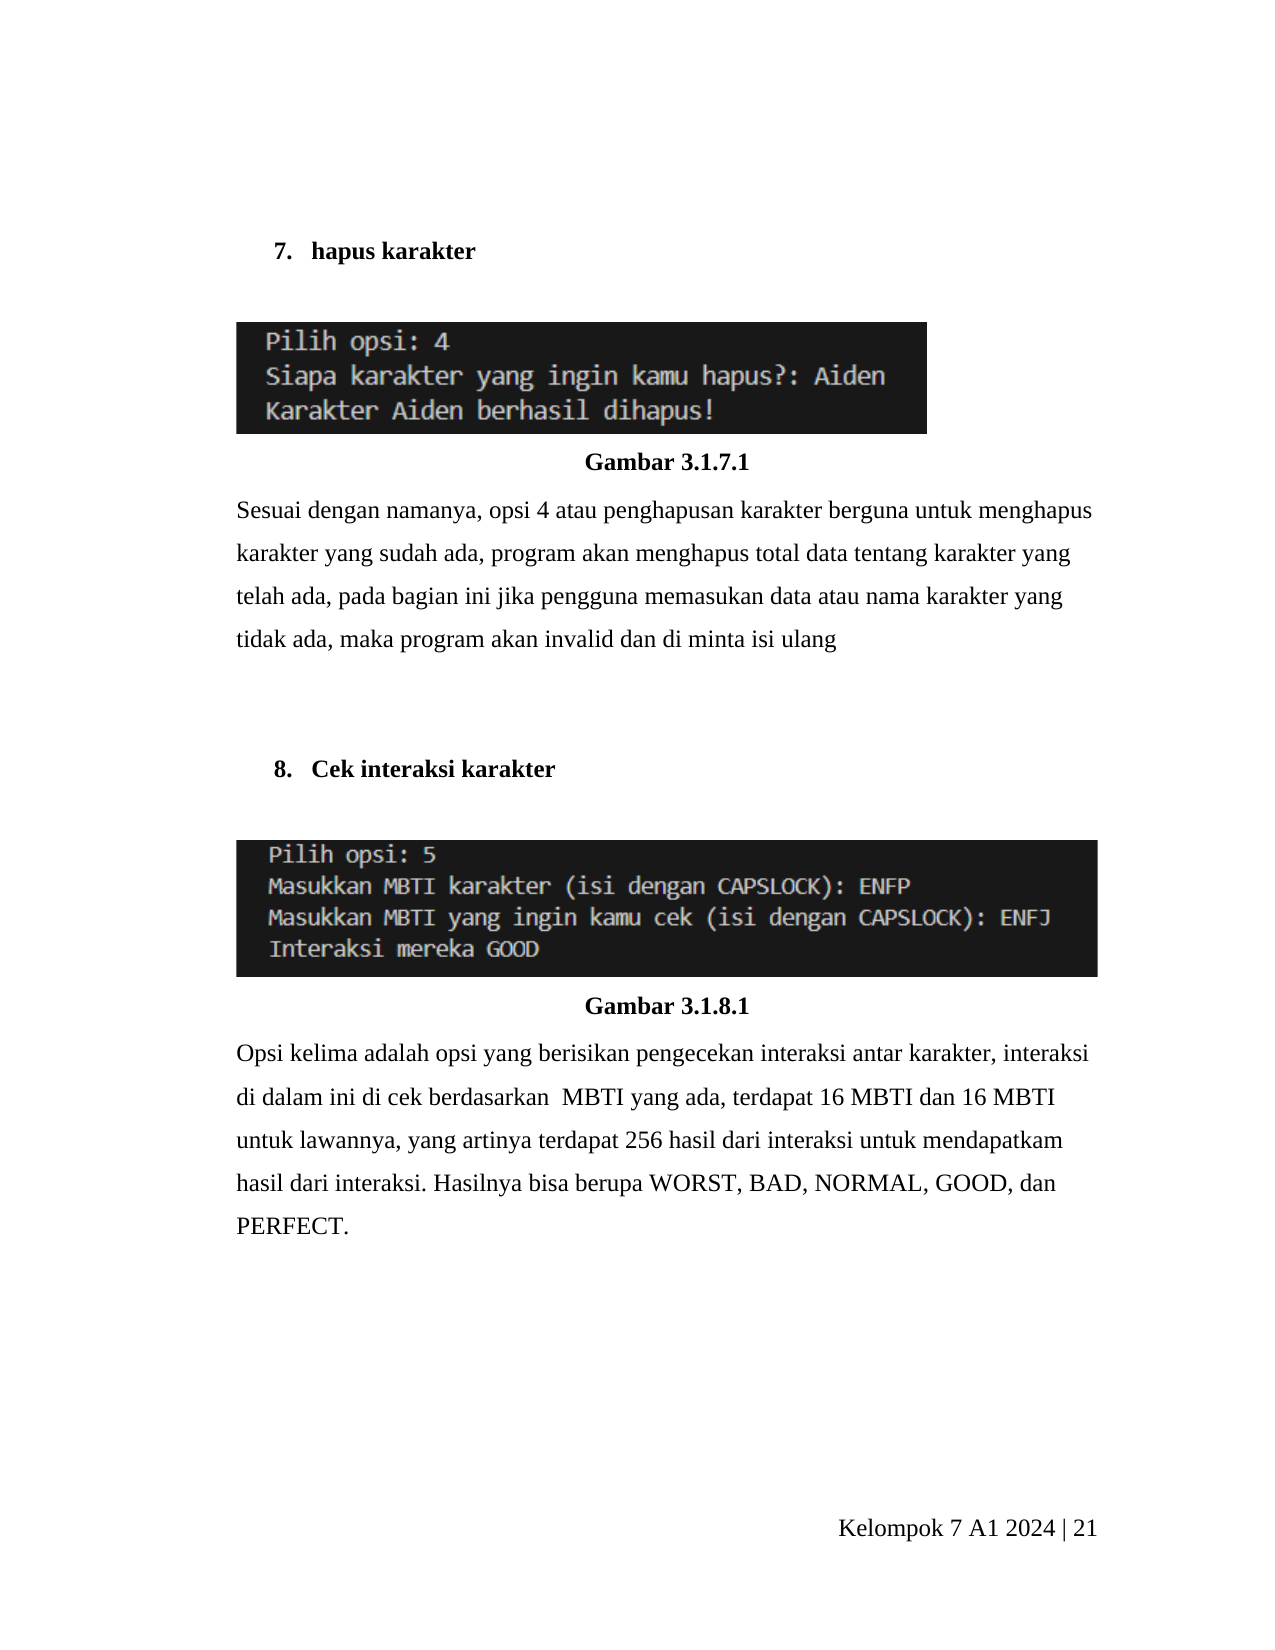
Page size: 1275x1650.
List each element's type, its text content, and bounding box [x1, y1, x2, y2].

subtitle Gambar 3.1.8.1 [236, 991, 1098, 1019]
text Opsi kelima adalah opsi yang berisikan pengecekan interaksi antar karakter, interaksi di dalam ini di cek berdasarkan MBTI yang ada, terdapat 16 MBTI dan 16 MBTI untuk lawannya, yang artinya terdapat 256 hasil dari interaksi untuk mendapatkam hasil dari interaksi. Hasilnya bisa berupa WORST, BAD, NORMAL, GOOD, dan PERFECT. [236, 1038, 1098, 1240]
picture [236, 840, 1098, 977]
text Sesuai dengan namanya, opsi 4 atau penghapusan karakter berguna untuk menghapus karakter yang sudah ada, program akan menghapus total data tentang karakter yang telah ada, pada bagian ini jika pengguna memasukan data atau nama karakter yang tidak ada, maka program akan invalid dan di minta isi ulang [236, 495, 1098, 653]
picture [236, 322, 927, 434]
subtitle Cek interaksi karakter [274, 754, 1098, 783]
subtitle Gambar 3.1.7.1 [236, 447, 1098, 476]
subtitle hapus karakter [274, 236, 1098, 265]
